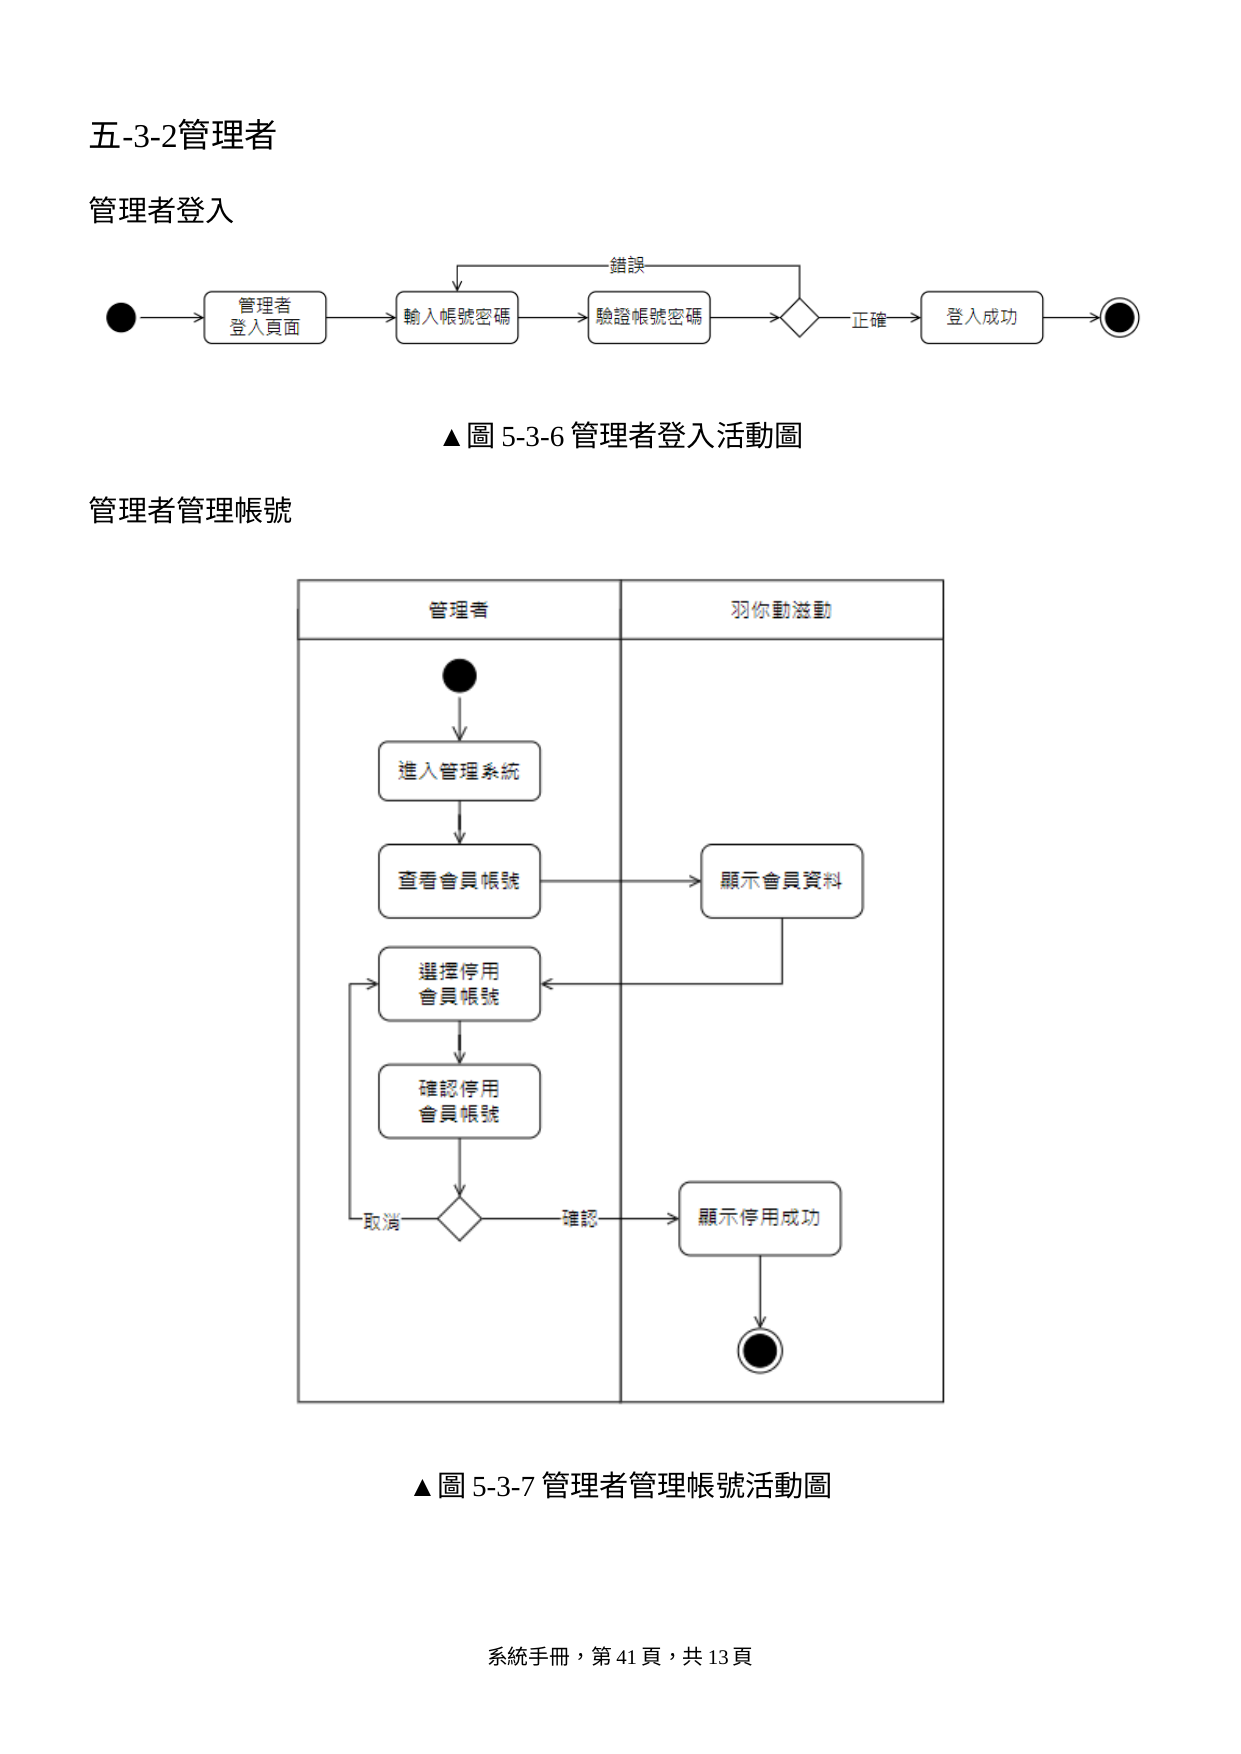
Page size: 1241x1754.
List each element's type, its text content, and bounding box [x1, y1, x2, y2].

text ▲圖5-3-7管理者管理帳號活動圖 [89, 1446, 1152, 1521]
text ▲圖5-3-6管理者登入活動圖 [89, 396, 1152, 471]
text 管理者管理帳號 [89, 471, 1152, 546]
picture [269, 545, 971, 1431]
subtitle 管理者 [89, 96, 1152, 171]
picture [88, 245, 1152, 366]
text 管理者登入 [89, 171, 1152, 245]
